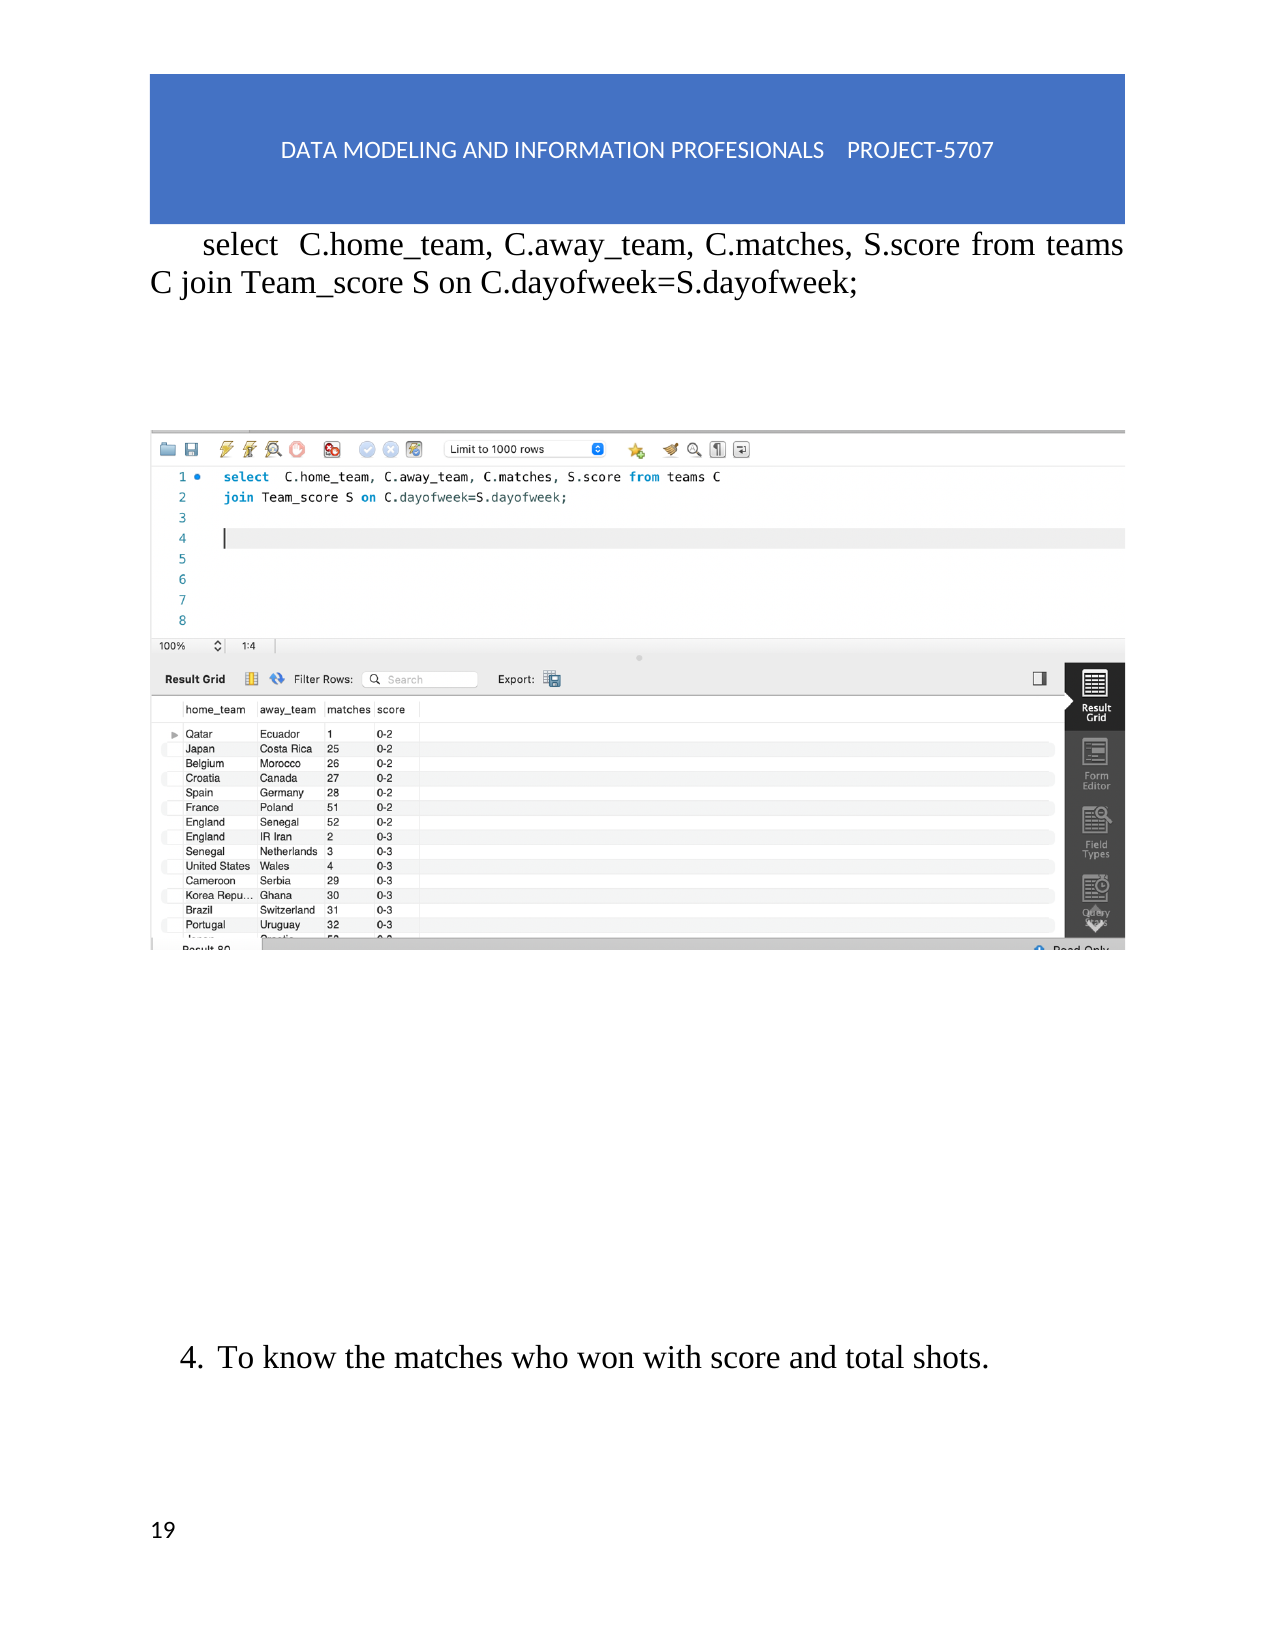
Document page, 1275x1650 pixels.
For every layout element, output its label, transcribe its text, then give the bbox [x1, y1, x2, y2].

text select C.home_team, C.away_team, C.matches, S.score from teams C join Team_score S on C.dayofweek=S.dayofweek; [150, 225, 1125, 301]
picture [150, 430, 1125, 950]
list To know the matches who won with score and total shots. [179, 1338, 1125, 1376]
